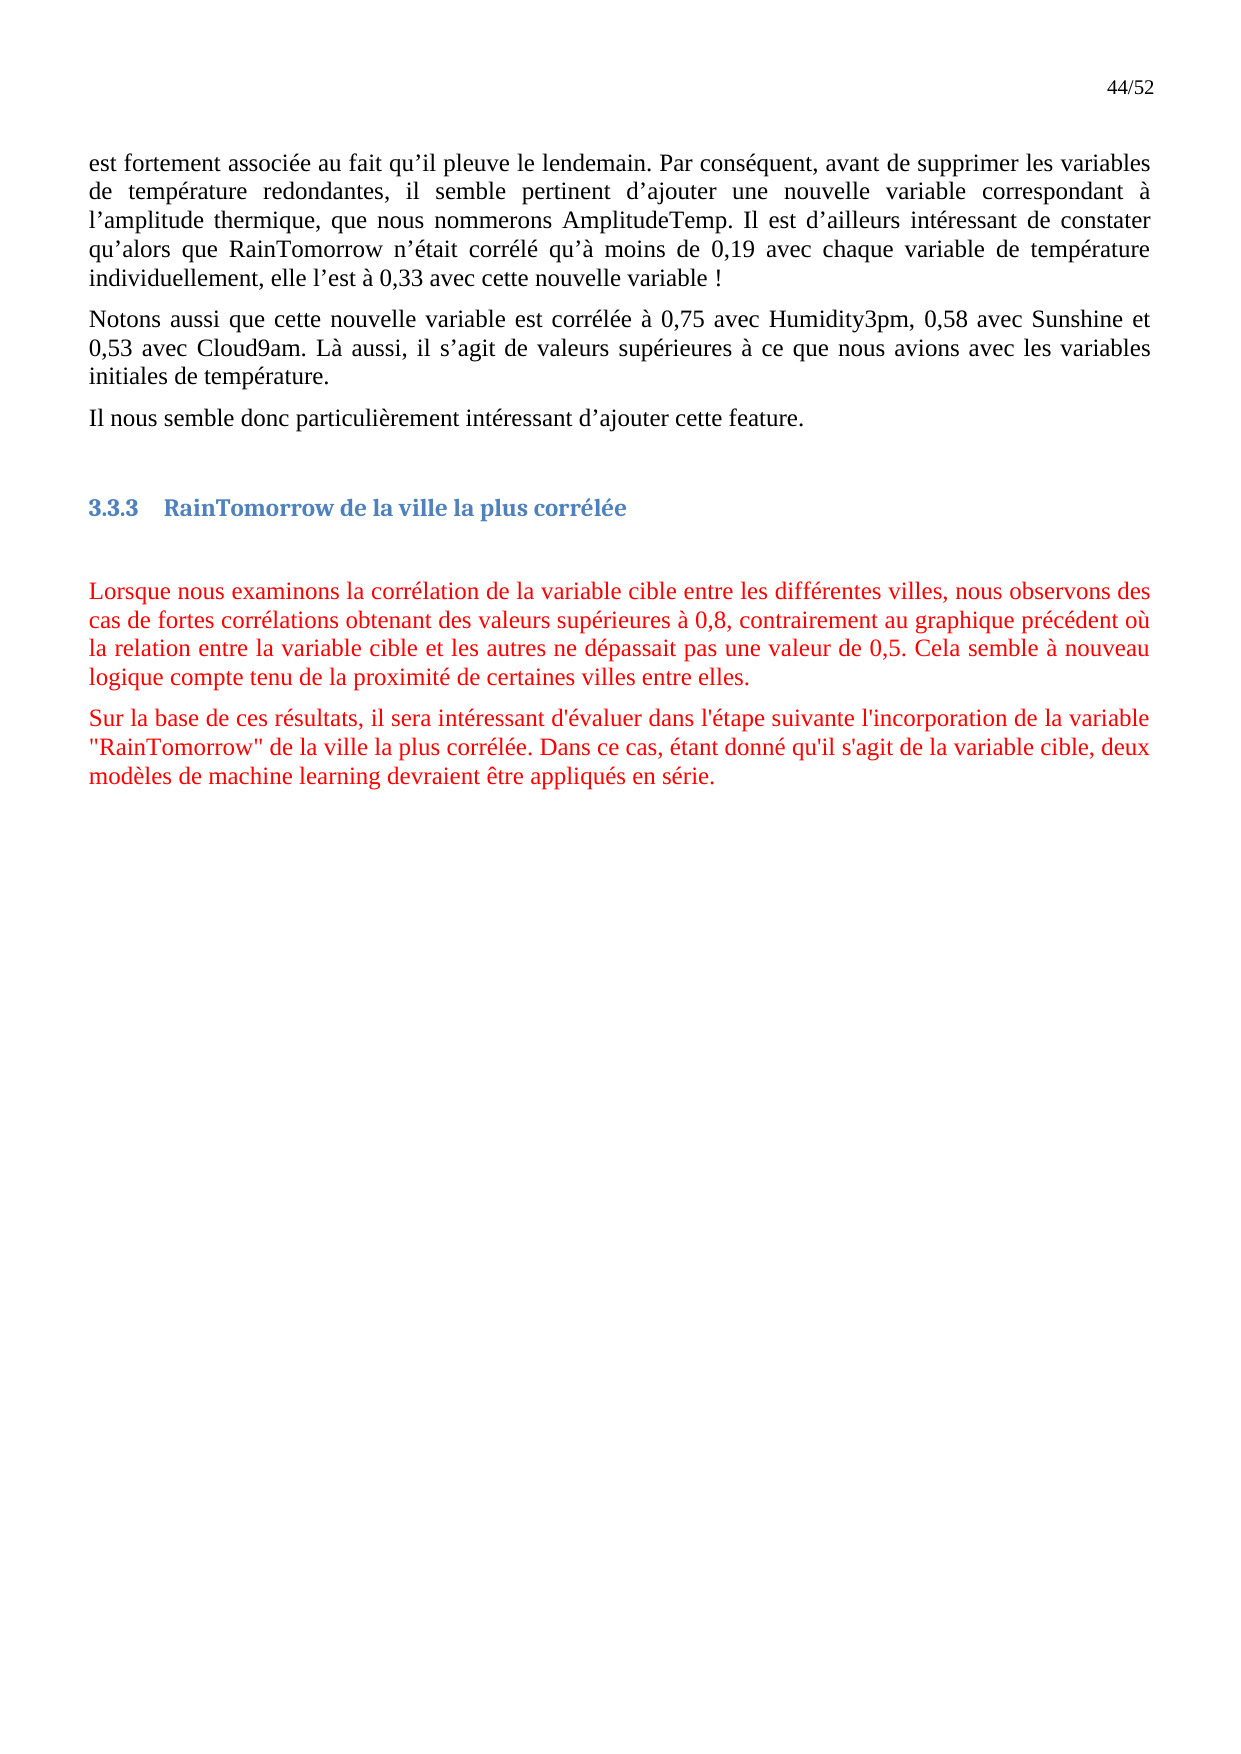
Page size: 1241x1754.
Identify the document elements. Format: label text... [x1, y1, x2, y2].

text Notons aussi que cette nouvelle variable est corrélée à 0,75 avec Humidity3pm, 0,58 avec Sunshine et 0,53 avec Cloud9am. Là aussi, il s’agit de valeurs supérieures à ce que nous avions avec les variables initiales de température. [89, 304, 1152, 390]
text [89, 148, 1152, 291]
text Il nous semble donc particulièrement intéressant d’ajouter cette feature. [89, 403, 1152, 431]
text Lorsque nous examinons la corrélation de la variable cible entre les différentes villes, nous observons des cas de fortes corrélations obtenant des valeurs supérieures à 0,8, contrairement au graphique précédent où la relation entre la variable cible et les autres ne dépassait pas une valeur de 0,5. Cela semble à nouveau logique compte tenu de la proximité de certaines villes entre elles. [89, 576, 1152, 691]
text Sur la base de ces résultats, il sera intéressant d'évaluer dans l'étape suivante l'incorporation de la variable "RainTomorrow" de la ville la plus corrélée. Dans ce cas, étant donné qu'il s'agit de la variable cible, deux modèles de machine learning devraient être appliqués en série. [89, 703, 1152, 790]
subtitle RainTomorrow de la ville la plus corrélée [89, 493, 1152, 522]
